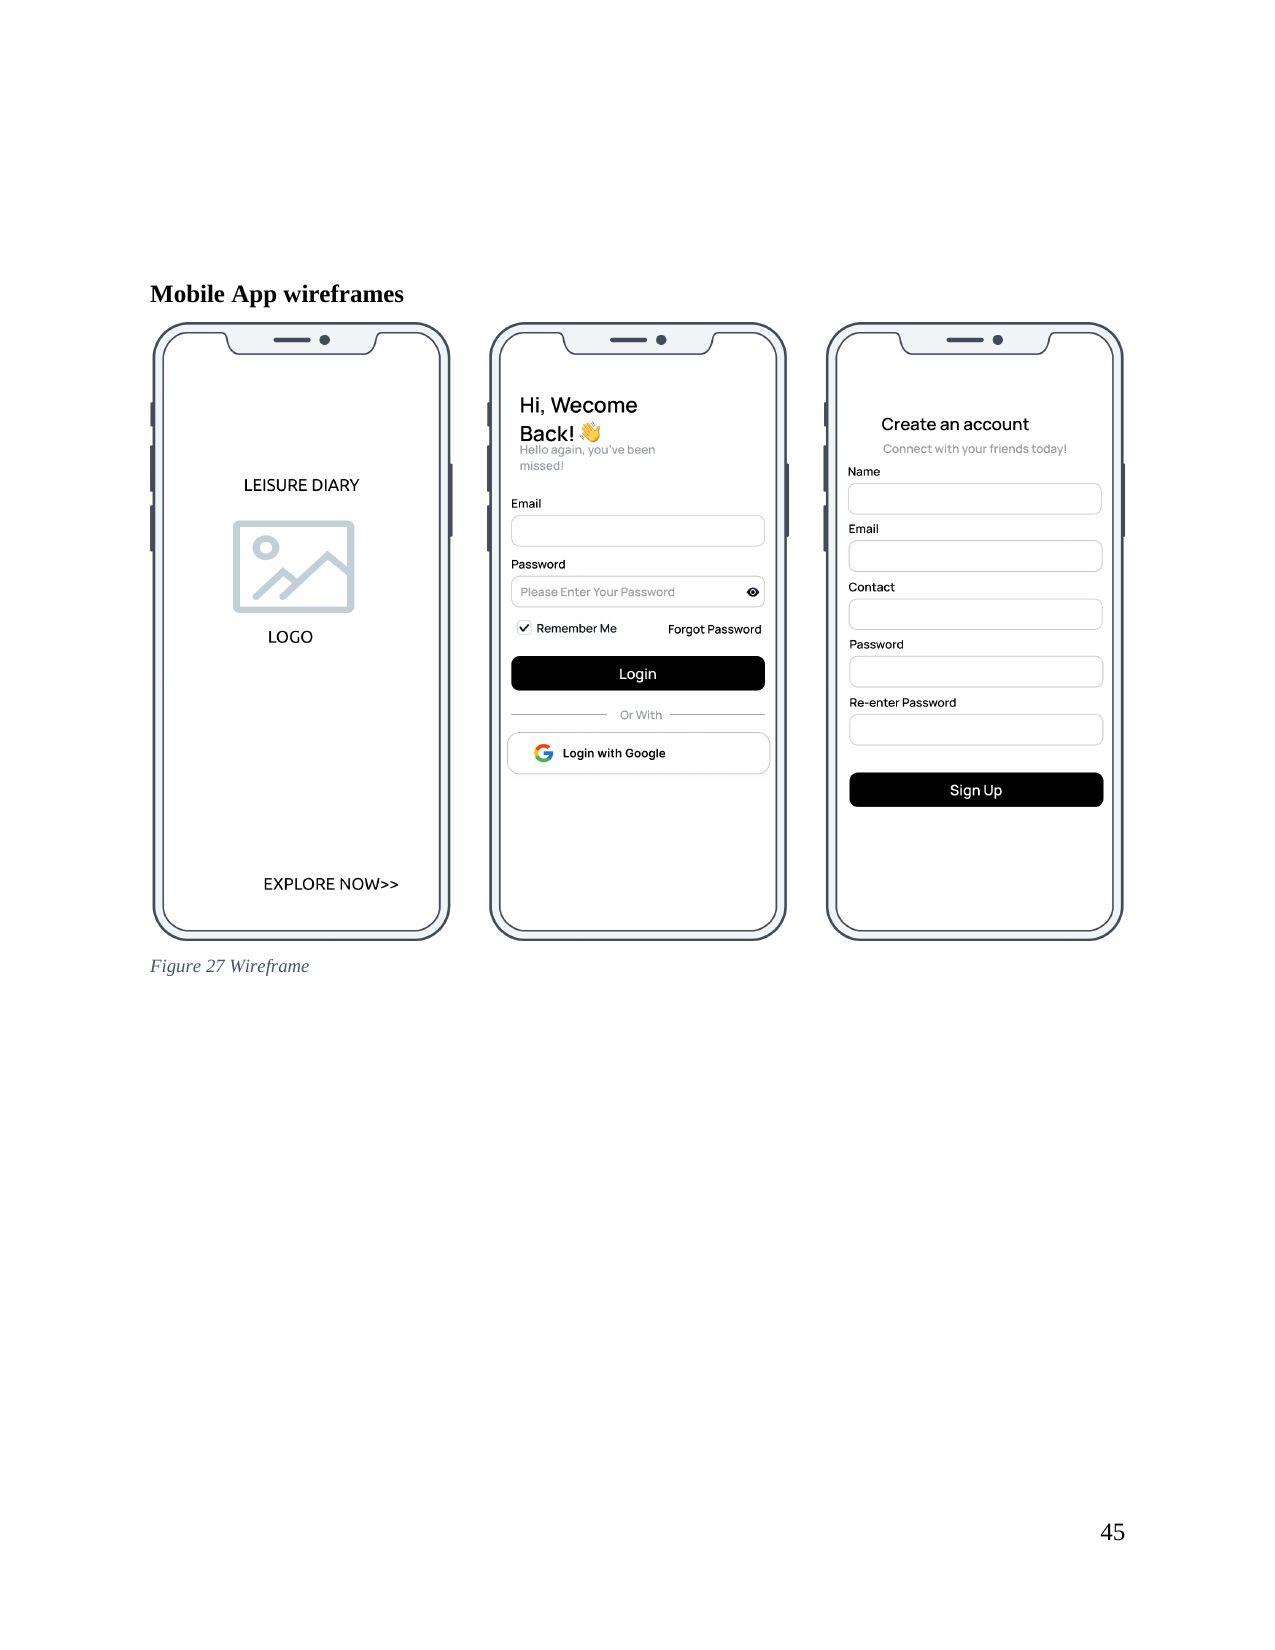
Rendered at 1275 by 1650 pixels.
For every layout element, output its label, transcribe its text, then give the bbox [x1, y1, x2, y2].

text Mobile App wireframes [150, 279, 1125, 308]
picture [150, 322, 1125, 941]
